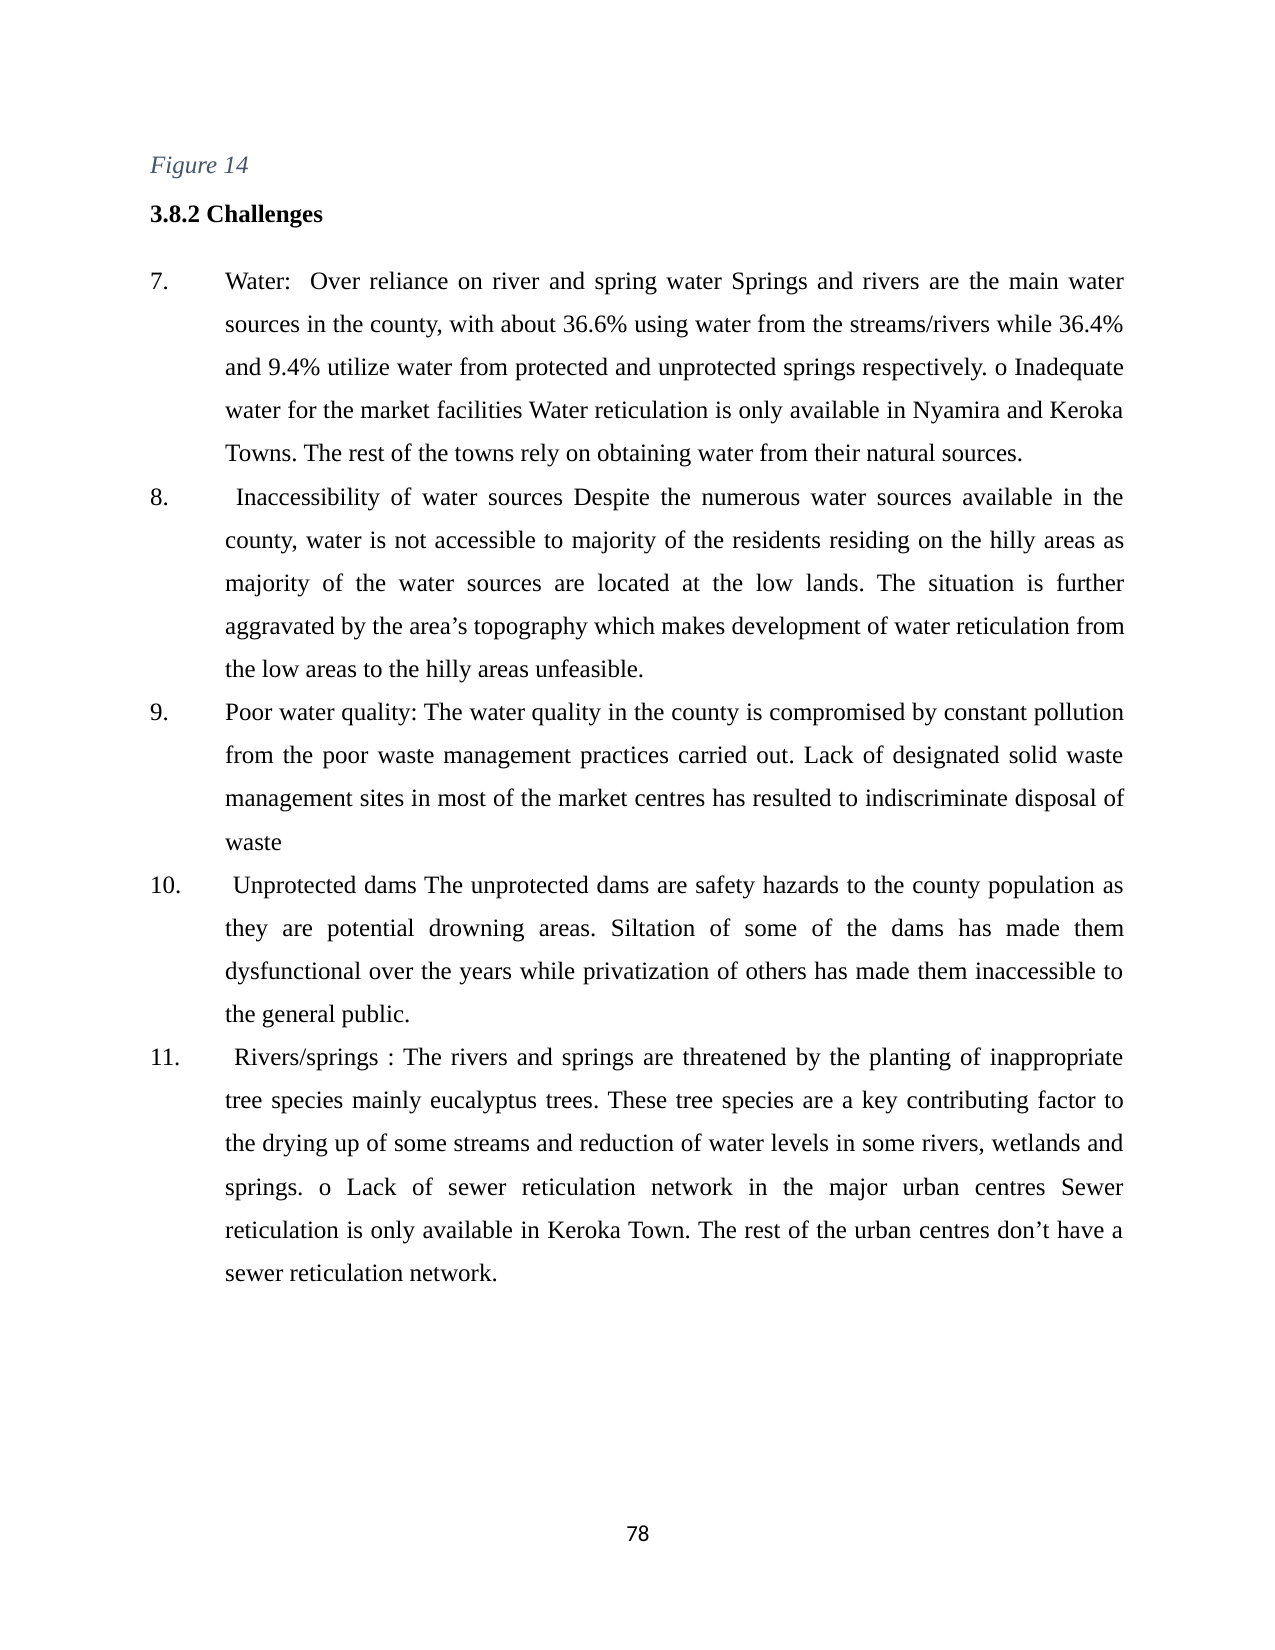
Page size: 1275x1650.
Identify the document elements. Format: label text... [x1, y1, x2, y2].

list Unprotected dams The unprotected dams are safety hazards to the county population as they are potential drowning areas. Siltation of some of the dams has made them dysfunctional over the years while privatization of others has made them inaccessible to the general public. [150, 870, 1125, 1028]
list Inaccessibility of water sources Despite the numerous water sources available in the county, water is not accessible to majority of the residents residing on the hilly areas as majority of the water sources are located at the low lands. The situation is further aggravated by the area’s topography which makes development of water reticulation from the low areas to the hilly areas unfeasible. [150, 482, 1125, 683]
list Poor water quality: The water quality in the county is compromised by constant pollution from the poor waste management practices carried out. Lack of designated solid waste management sites in most of the market centres has resulted to indiscriminate disposal of waste [150, 697, 1125, 855]
text Figure 14 [150, 150, 1125, 179]
subtitle 3.8.2 Challenges [150, 199, 1125, 228]
list Water: Over reliance on river and spring water Springs and rivers are the main water sources in the county, with about 36.6% using water from the streams/rivers while 36.4% and 9.4% utilize water from protected and unprotected springs respectively. o Inadequate water for the market facilities Water reticulation is only available in Nyamira and Keroka Towns. The rest of the towns rely on obtaining water from their natural sources. [150, 266, 1125, 467]
list Rivers/springs : The rivers and springs are threatened by the planting of inappropriate tree species mainly eucalyptus trees. These tree species are a key contributing factor to the drying up of some streams and reduction of water levels in some rivers, wetlands and springs. o Lack of sewer reticulation network in the major urban centres Sewer reticulation is only available in Keroka Town. The rest of the urban centres don’t have a sewer reticulation network. [150, 1042, 1125, 1287]
